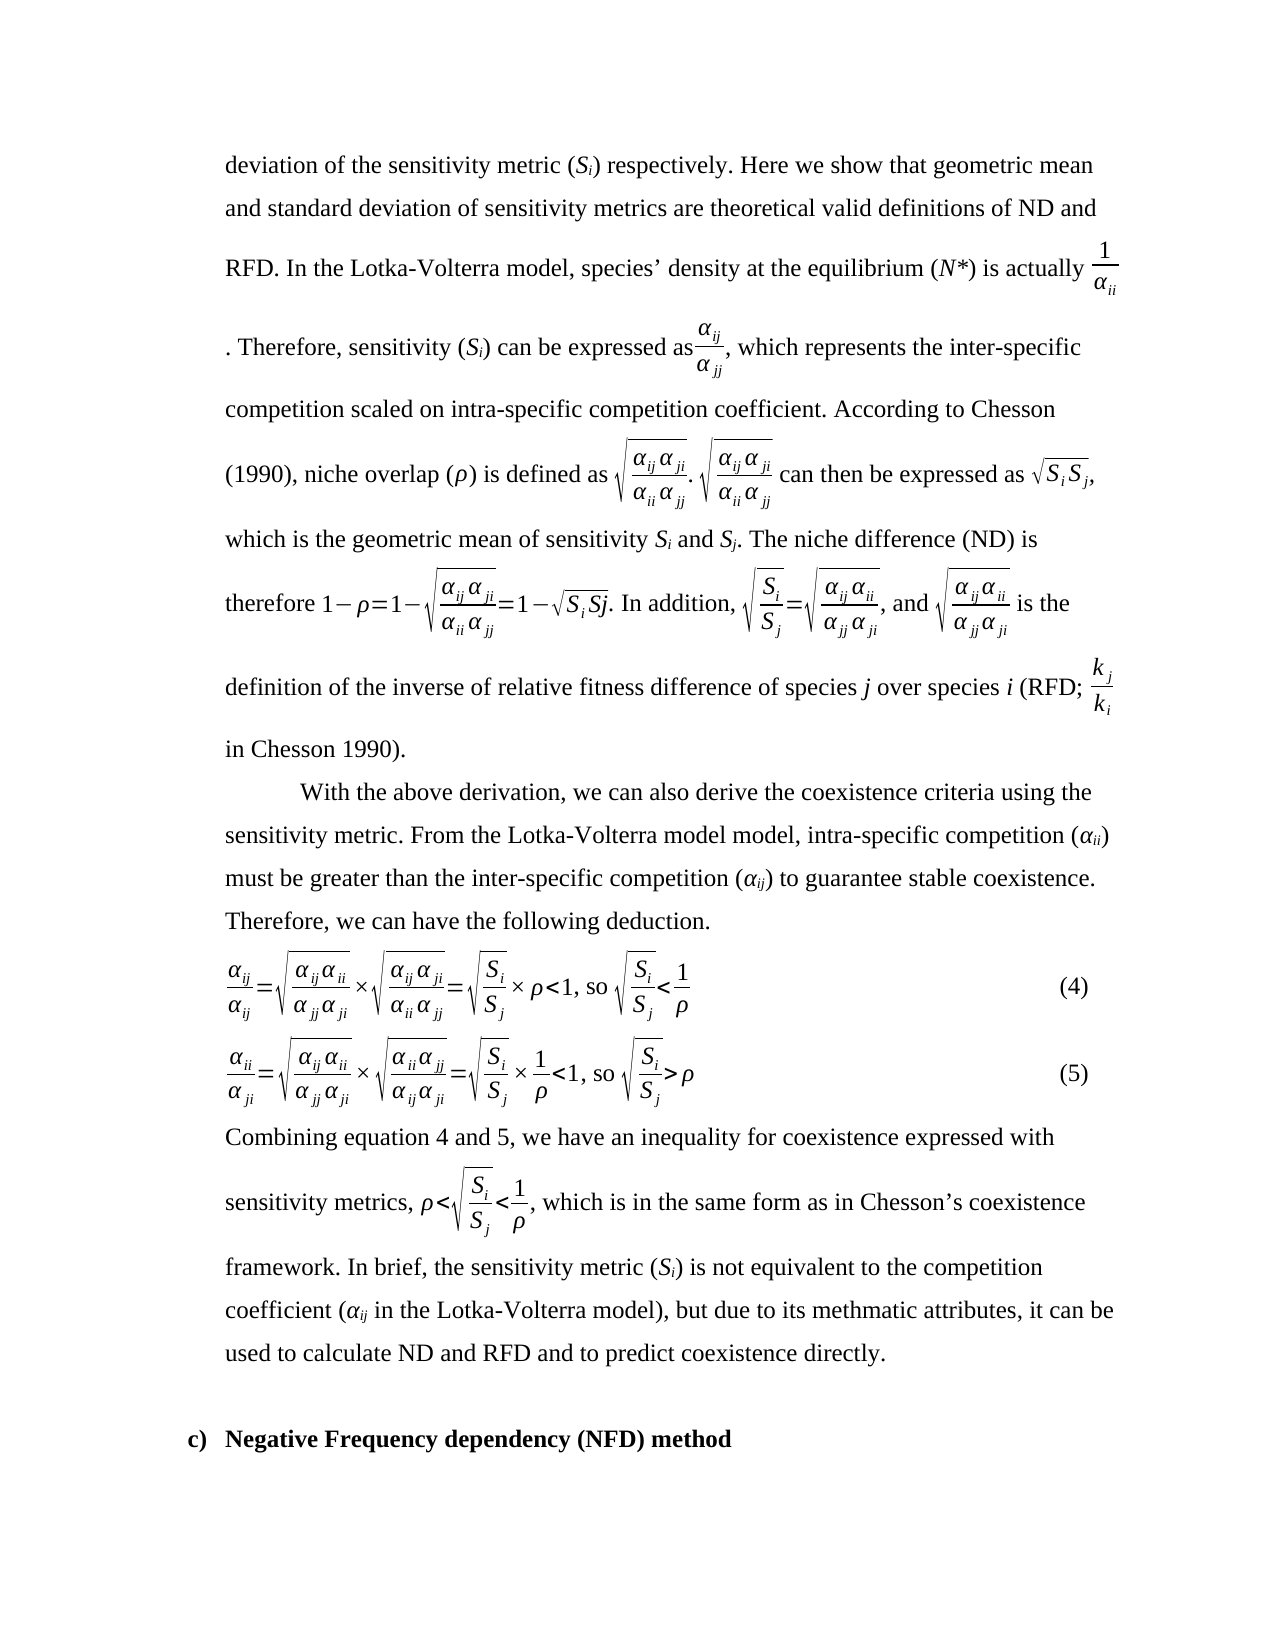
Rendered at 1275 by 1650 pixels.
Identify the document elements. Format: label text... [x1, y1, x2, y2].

list Negative Frequency dependency (NFD) method [187, 1424, 1125, 1453]
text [225, 150, 1125, 763]
text , so (4) [150, 949, 1125, 1022]
text With the above derivation, we can also derive the coexistence criteria using the sensitivity metric. From the Lotka-Volterra model model, intra-specific competition (αii) must be greater than the inter-specific competition (αij) to guarantee stable coexistence. Therefore, we can have the following deduction. [225, 777, 1125, 935]
text , so (5) [150, 1036, 1125, 1108]
text Combining equation 4 and 5, we have an inequality for coexistence expressed with sensitivity metrics, , which is in the same form as in Chesson’s coexistence framework. In brief, the sensitivity metric (Si) is not equivalent to the competition coefficient (αij in the Lotka-Volterra model), but due to its methmatic attributes, it can be used to calculate ND and RFD and to predict coexistence directly. [225, 1122, 1125, 1367]
